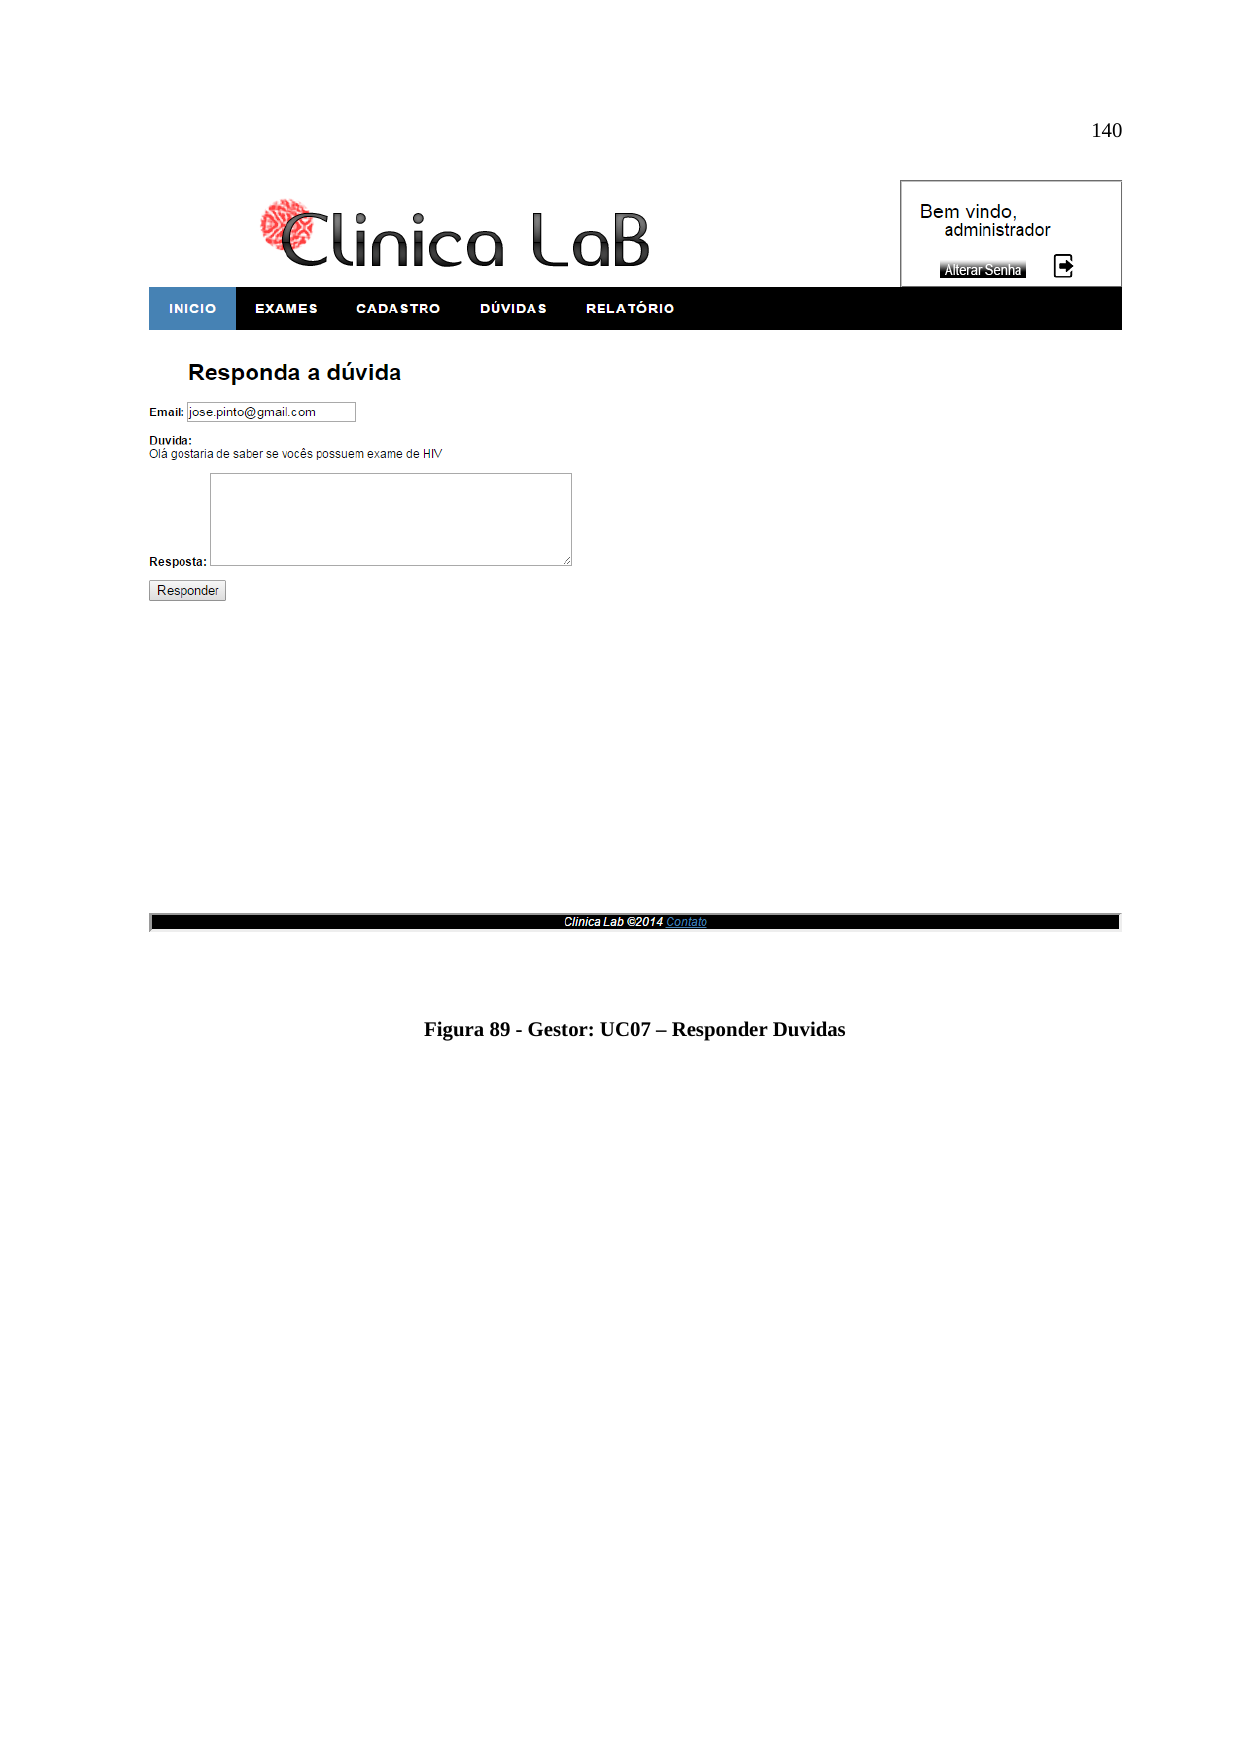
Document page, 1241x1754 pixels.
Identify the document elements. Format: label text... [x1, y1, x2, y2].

picture [147, 177, 1123, 947]
